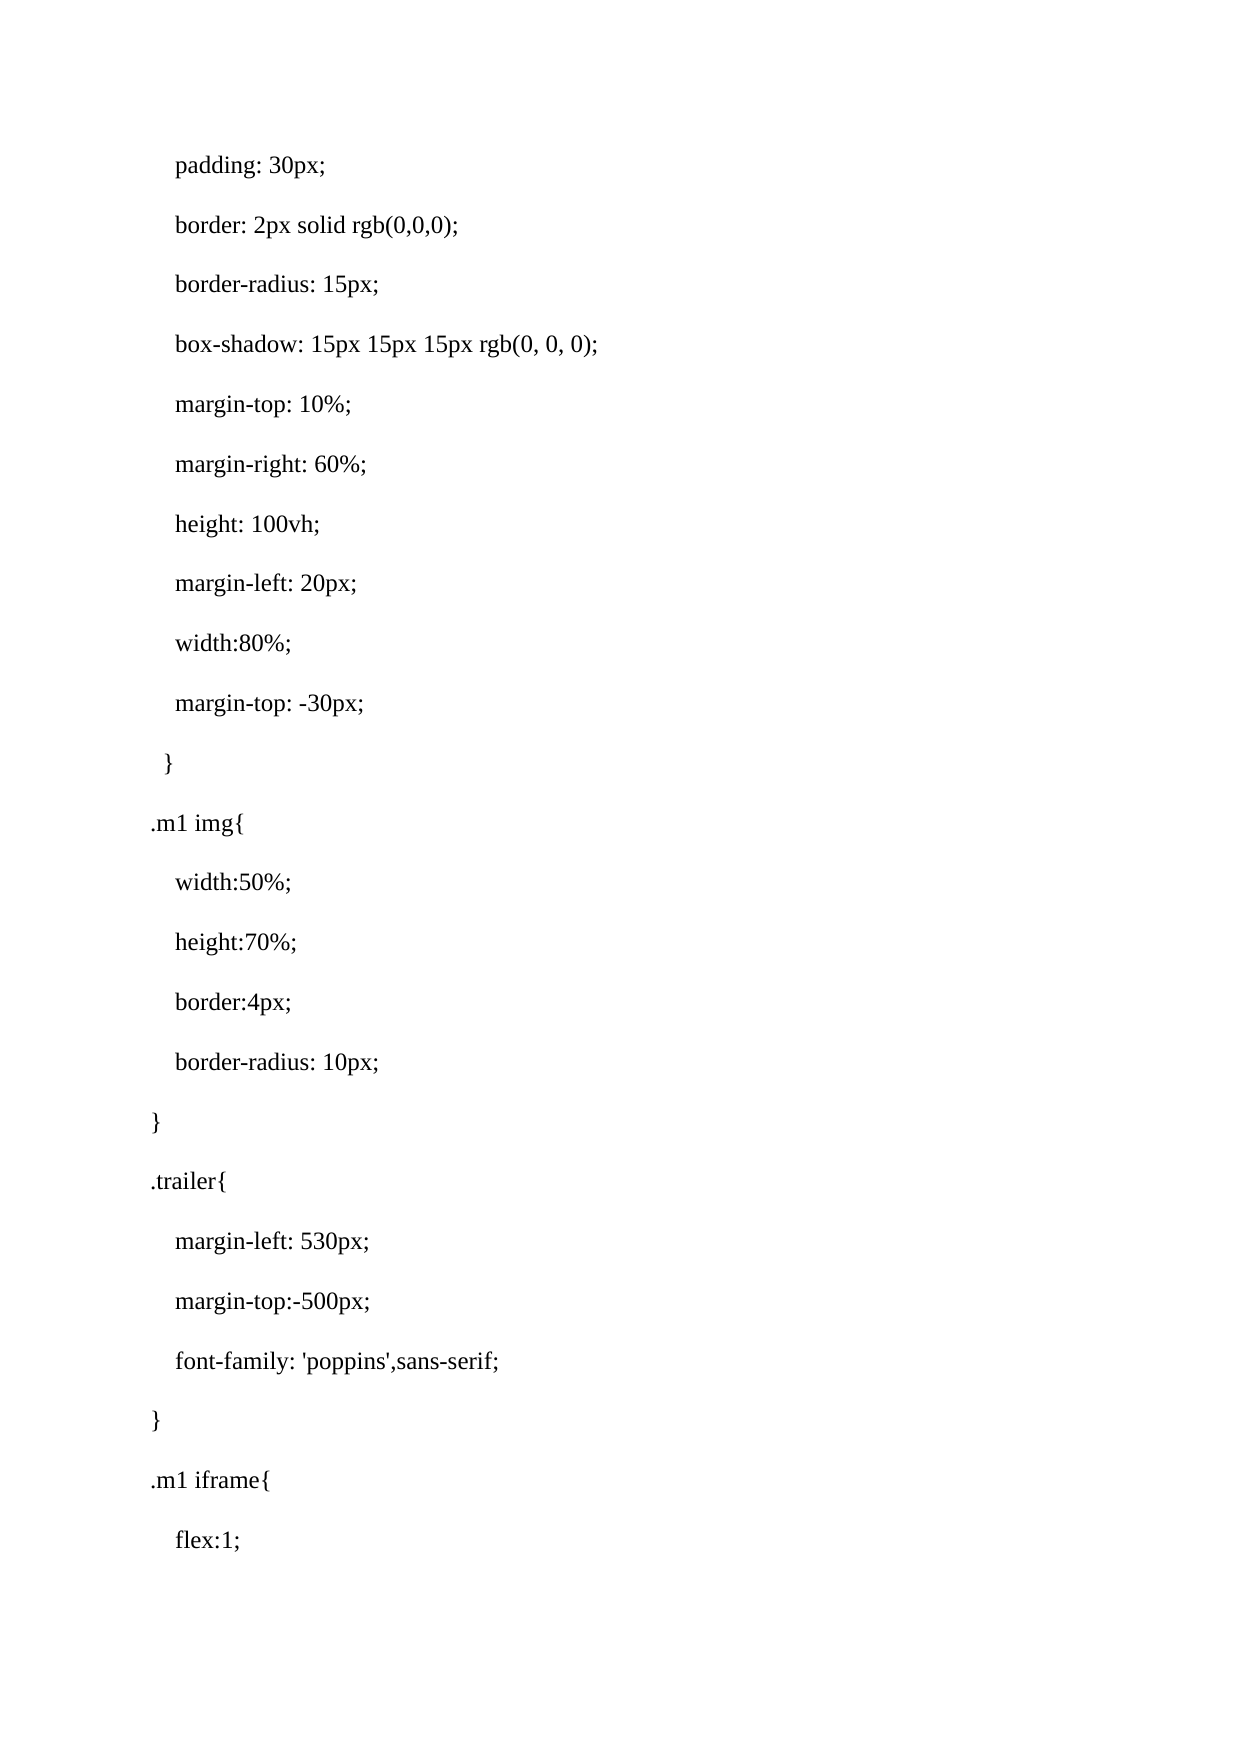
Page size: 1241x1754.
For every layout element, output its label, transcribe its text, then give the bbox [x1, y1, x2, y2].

text font-family: 'poppins',sans-serif; [150, 1346, 1090, 1374]
text .m1 iframe{ [150, 1465, 1090, 1494]
text box-shadow: 15px 15px 15px rgb(0, 0, 0); [150, 329, 1090, 358]
text } [150, 1107, 1090, 1135]
text width:50%; [150, 867, 1090, 896]
text height:70%; [150, 927, 1090, 956]
text margin-left: 530px; [150, 1226, 1090, 1255]
text margin-top: 10%; [150, 389, 1090, 418]
text border-radius: 10px; [150, 1047, 1090, 1076]
text height: 100vh; [150, 509, 1090, 537]
text padding: 30px; [150, 150, 1090, 179]
text border:4px; [150, 987, 1090, 1016]
text margin-top: -30px; [150, 688, 1090, 717]
text border-radius: 15px; [150, 269, 1090, 298]
text margin-left: 20px; [150, 568, 1090, 597]
text .trailer{ [150, 1166, 1090, 1195]
text flex:1; [150, 1525, 1090, 1554]
text margin-right: 60%; [150, 449, 1090, 478]
text } [150, 1406, 1090, 1434]
text .m1 img{ [150, 808, 1090, 836]
text } [150, 748, 1090, 777]
text border: 2px solid rgb(0,0,0); [150, 210, 1090, 238]
text margin-top:-500px; [150, 1286, 1090, 1315]
text width:80%; [150, 628, 1090, 657]
